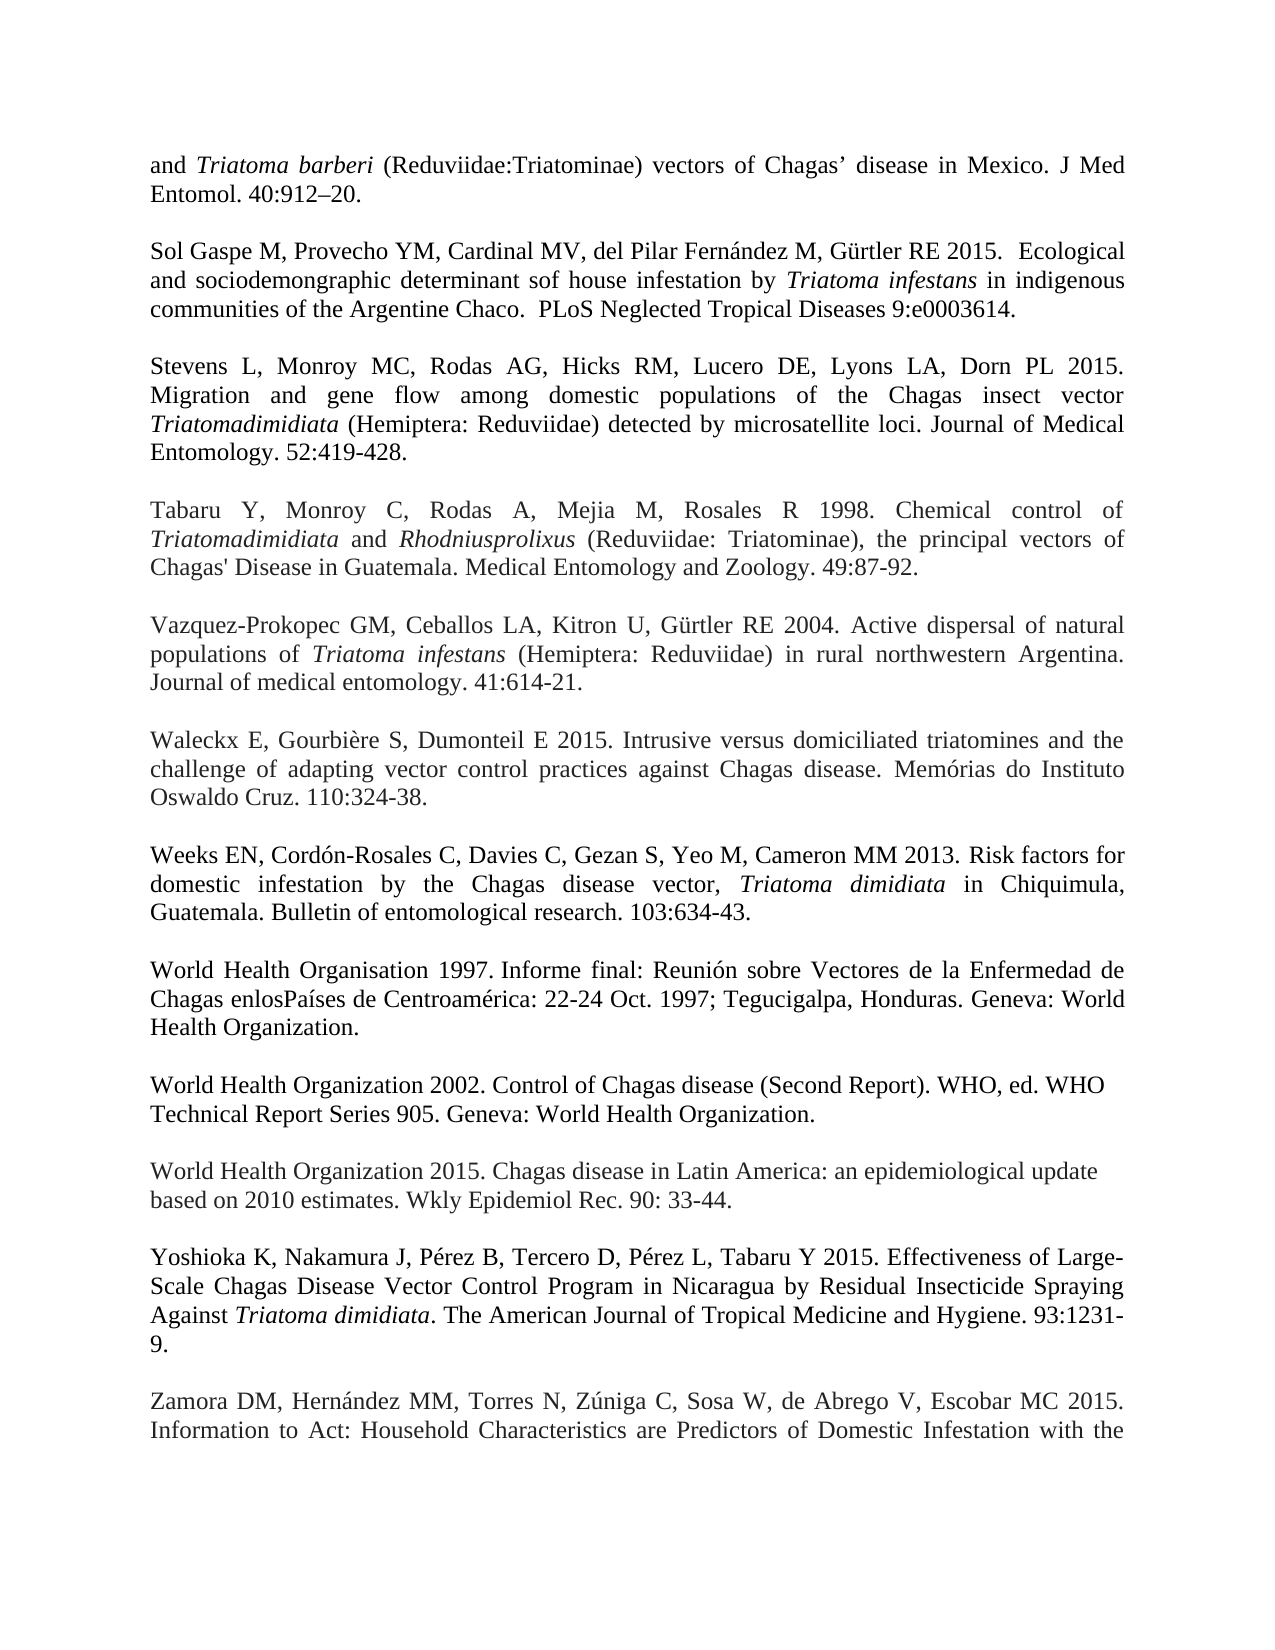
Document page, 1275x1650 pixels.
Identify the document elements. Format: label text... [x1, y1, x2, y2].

text Stevens L, Monroy MC, Rodas AG, Hicks RM, Lucero DE, Lyons LA, Dorn PL 2015. Migration and gene flow among domestic populations of the Chagas insect vector Triatomadimidiata (Hemiptera: Reduviidae) detected by microsatellite loci. Journal of Medical Entomology. 52:419-428. [150, 351, 1125, 466]
text World Health Organization 2015. Chagas disease in Latin America: an epidemiological update based on 2010 estimates. Wkly Epidemiol Rec. 90: 33-44. [150, 1127, 1125, 1214]
text Vazquez-Prokopec GM, Ceballos LA, Kitron U, Gürtler RE 2004. Active dispersal of natural populations of Triatoma infestans (Hemiptera: Reduviidae) in rural northwestern Argentina. Journal of medical entomology. 41:614-21. [150, 667, 1125, 696]
text Waleckx E, Gourbière S, Dumonteil E 2015. Intrusive versus domiciliated triatomines and the challenge of adapting vector control practices against Chagas disease. Memórias do Instituto Oswaldo Cruz. 110:324-38. [150, 725, 1125, 811]
text Weeks EN, Cordón-Rosales C, Davies C, Gezan S, Yeo M, Cameron MM 2013. Risk factors for domestic infestation by the Chagas disease vector, Triatoma dimidiata in Chiquimula, Guatemala. Bulletin of entomological research. 103:634-43. [150, 840, 1125, 926]
text World Health Organization 2002. Control of Chagas disease (Second Report). WHO, ed. WHO Technical Report Series 905. Geneva: World Health Organization. [150, 1070, 1125, 1127]
text Tabaru Y, Monroy C, Rodas A, Mejia M, Rosales R 1998. Chemical control of Triatomadimidiata and Rhodniusprolixus (Reduviidae: Triatominae), the principal vectors of Chagas' Disease in Guatemala. Medical Entomology and Zoology. 49:87-92. [150, 495, 1125, 581]
text Sol Gaspe M, Provecho YM, Cardinal MV, del Pilar Fernández M, Gürtler RE 2015. Ecological and sociodemongraphic determinant sof house infestation by Triatoma infestans in indigenous communities of the Argentine Chaco. PLoS Neglected Tropical Diseases 9:e0003614. [150, 236, 1125, 322]
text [150, 1386, 1125, 1444]
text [150, 150, 1125, 207]
text Yoshioka K, Nakamura J, Pérez B, Tercero D, Pérez L, Tabaru Y 2015. Effectiveness of Large-Scale Chagas Disease Vector Control Program in Nicaragua by Residual Insecticide Spraying Against Triatoma dimidiata. The American Journal of Tropical Medicine and Hygiene. 93:1231-9. [150, 1242, 1125, 1357]
text World Health Organisation 1997. Informe final: Reunión sobre Vectores de la Enfermedad de Chagas enlosPaíses de Centroamérica: 22-24 Oct. 1997; Tegucigalpa, Honduras. Geneva: World Health Organization. [150, 955, 1125, 1041]
